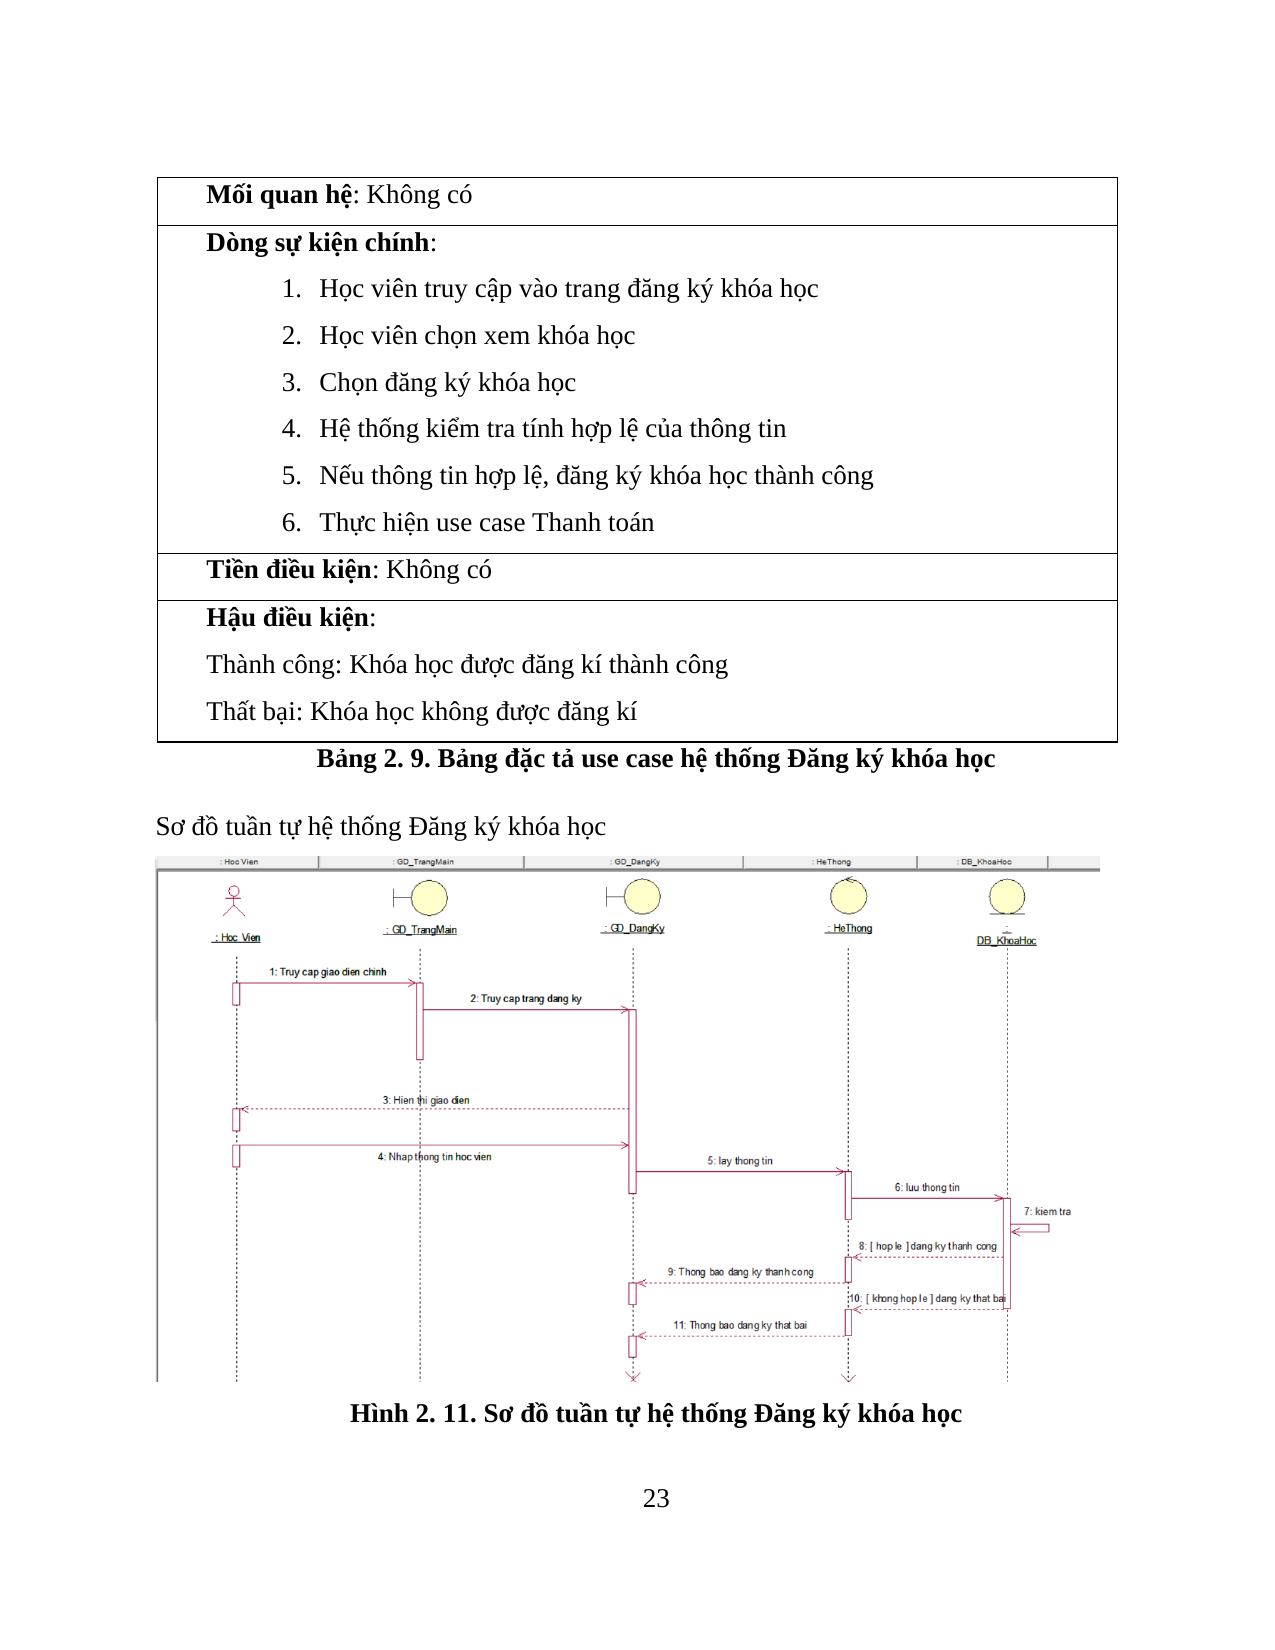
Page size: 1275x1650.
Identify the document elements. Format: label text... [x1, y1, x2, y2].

table_cell Tiền điều kiện: Không có [158, 554, 1117, 600]
table_cell Hậu điều kiện: Thành công: Khóa học được đăng kí thành công Thất bại: Khóa học không được đăng kí [158, 601, 1117, 741]
text Sơ đồ tuần tự hệ thống Đăng ký khóa học [118, 810, 1157, 841]
picture [155, 856, 1101, 1382]
table_cell Dòng sự kiện chính: Học viên truy cập vào trang đăng ký khóa học Học viên chọn xem khóa học Chọn đăng ký khóa học Hệ thống kiểm tra tính hợp lệ của thông tin Nếu thông tin hợp lệ, đăng ký khóa học thành công Thực hiện use case Thanh toán [158, 226, 1117, 553]
table_cell Mối quan hệ: Không có [158, 178, 1117, 225]
